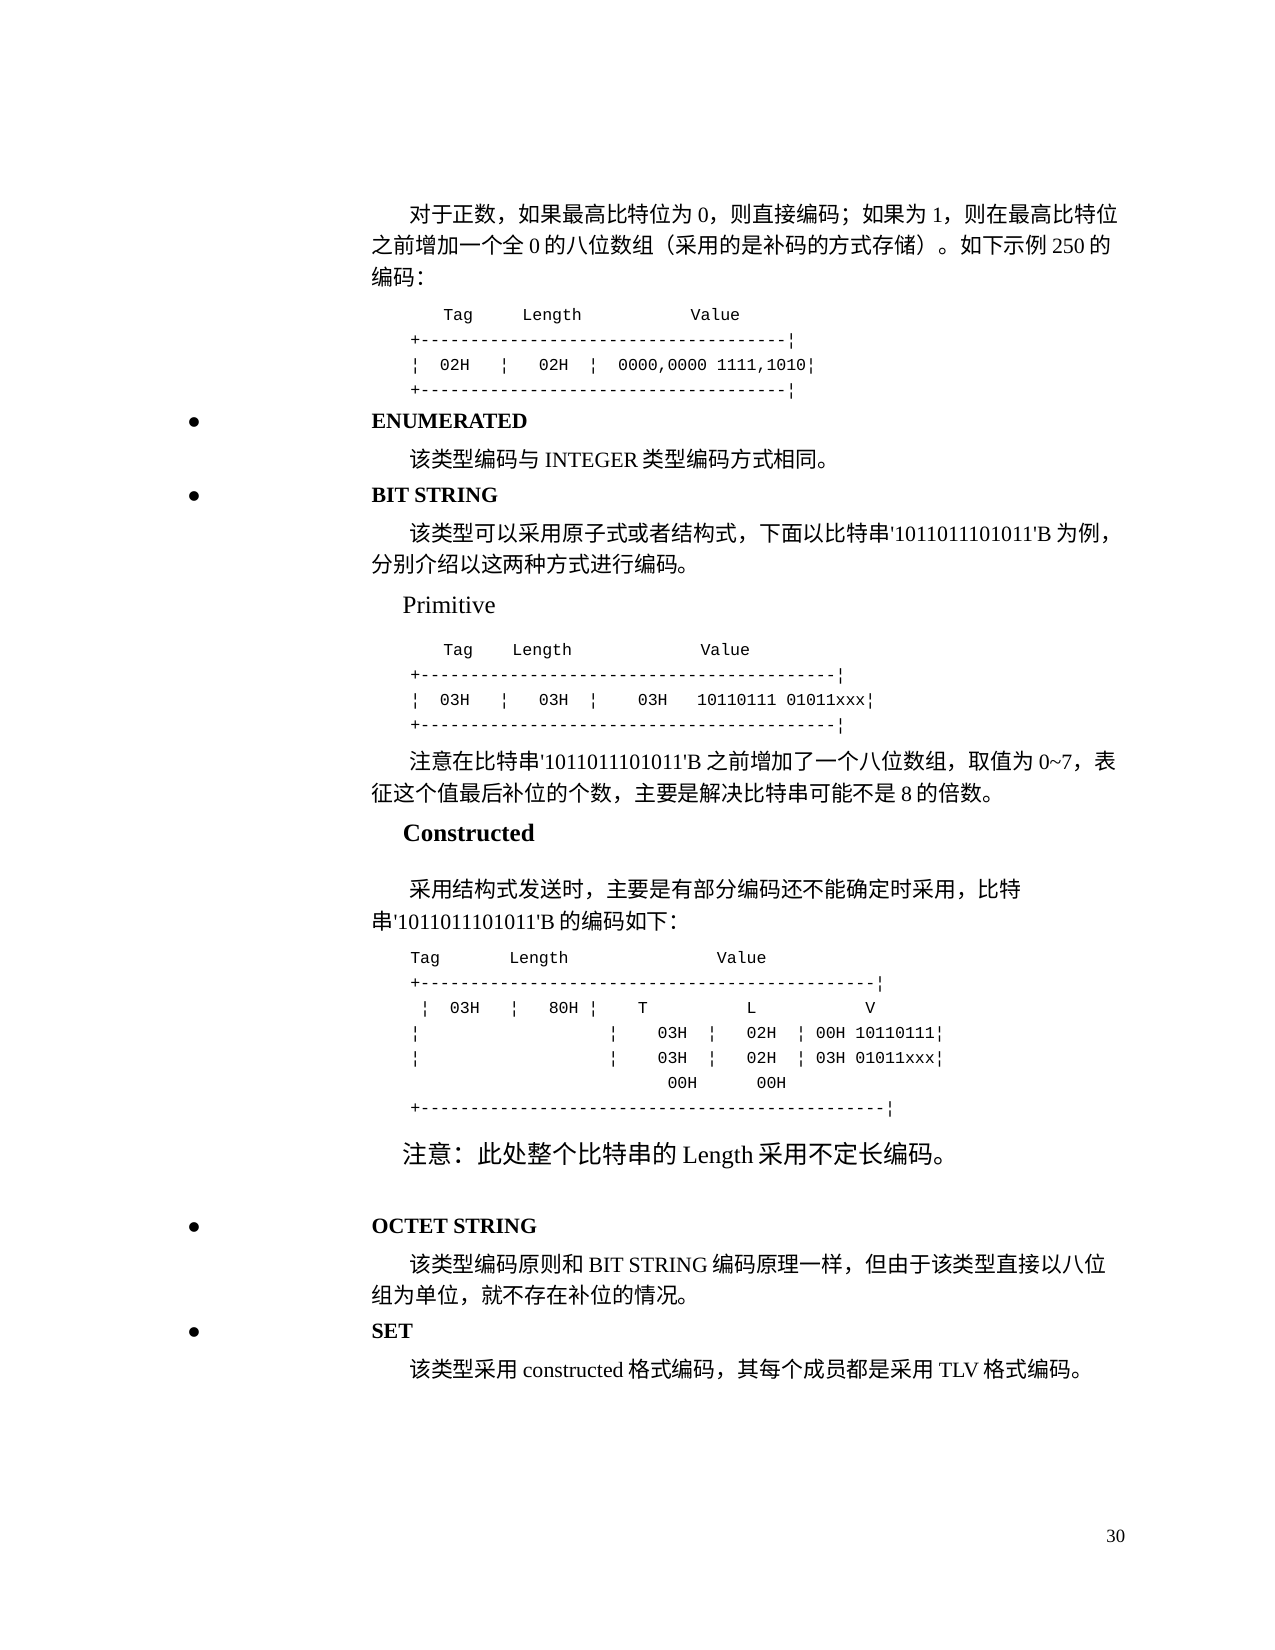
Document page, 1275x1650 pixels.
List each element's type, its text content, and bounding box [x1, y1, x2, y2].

list BIT STRING [150, 482, 1125, 507]
text ¦ 03H ¦ 80H ¦ T L V [352, 994, 1125, 1019]
list 该类型采用constructed格式编码，其每个成员都是采用TLV格式编码。 [371, 1352, 1125, 1384]
list 注意在比特串'1011011101011'B之前增加了一个八位数组，取值为0~7，表征这个值最后补位的个数，主要是解决比特串可能不是8的倍数。 [371, 744, 1125, 807]
text ¦ ¦ 03H ¦ 02H ¦ 00H 10110111¦ [352, 1019, 1125, 1044]
list 该类型可以采用原子式或者结构式，下面以比特串'1011011101011'B为例，分别介绍以这两种方式进行编码。 [371, 516, 1125, 579]
text Tag Length Value [352, 636, 1125, 661]
text ¦ 03H ¦ 03H ¦ 03H 10110111 01011xxx¦ [352, 686, 1125, 711]
text 注意：此处整个比特串的Length采用不定长编码。 [352, 1119, 1125, 1187]
list SET [150, 1318, 1125, 1344]
text +----------------------------------------------¦ [352, 969, 1125, 994]
text +-------------------------------------¦ [352, 375, 1125, 400]
text ¦ 02H ¦ 02H ¦ 0000,0000 1111,1010¦ [352, 350, 1125, 375]
text Constructed [352, 816, 1125, 849]
text 00H 00H [352, 1069, 1125, 1094]
list 该类型编码与INTEGER类型编码方式相同。 [371, 442, 1125, 474]
list 采用结构式发送时，主要是有部分编码还不能确定时采用，比特串'1011011101011'B的编码如下： [371, 872, 1125, 936]
list 该类型编码原则和BIT STRING编码原理一样，但由于该类型直接以八位组为单位，就不存在补位的情况。 [371, 1247, 1125, 1310]
text +-----------------------------------------------¦ [352, 1094, 1125, 1119]
text Primitive [352, 587, 1125, 621]
list ENUMERATED [150, 408, 1125, 434]
text Tag Length Value [352, 300, 1125, 325]
text +------------------------------------------¦ [352, 661, 1125, 686]
text +-------------------------------------¦ [352, 325, 1125, 350]
text +------------------------------------------¦ [352, 711, 1125, 736]
list OCTET STRING [150, 1213, 1125, 1238]
text Tag Length Value [352, 944, 1125, 969]
list 对于正数，如果最高比特位为0，则直接编码；如果为1，则在最高比特位之前增加一个全0的八位数组（采用的是补码的方式存储）。如下示例250的编码： [371, 197, 1125, 292]
text ¦ ¦ 03H ¦ 02H ¦ 03H 01011xxx¦ [352, 1044, 1125, 1069]
